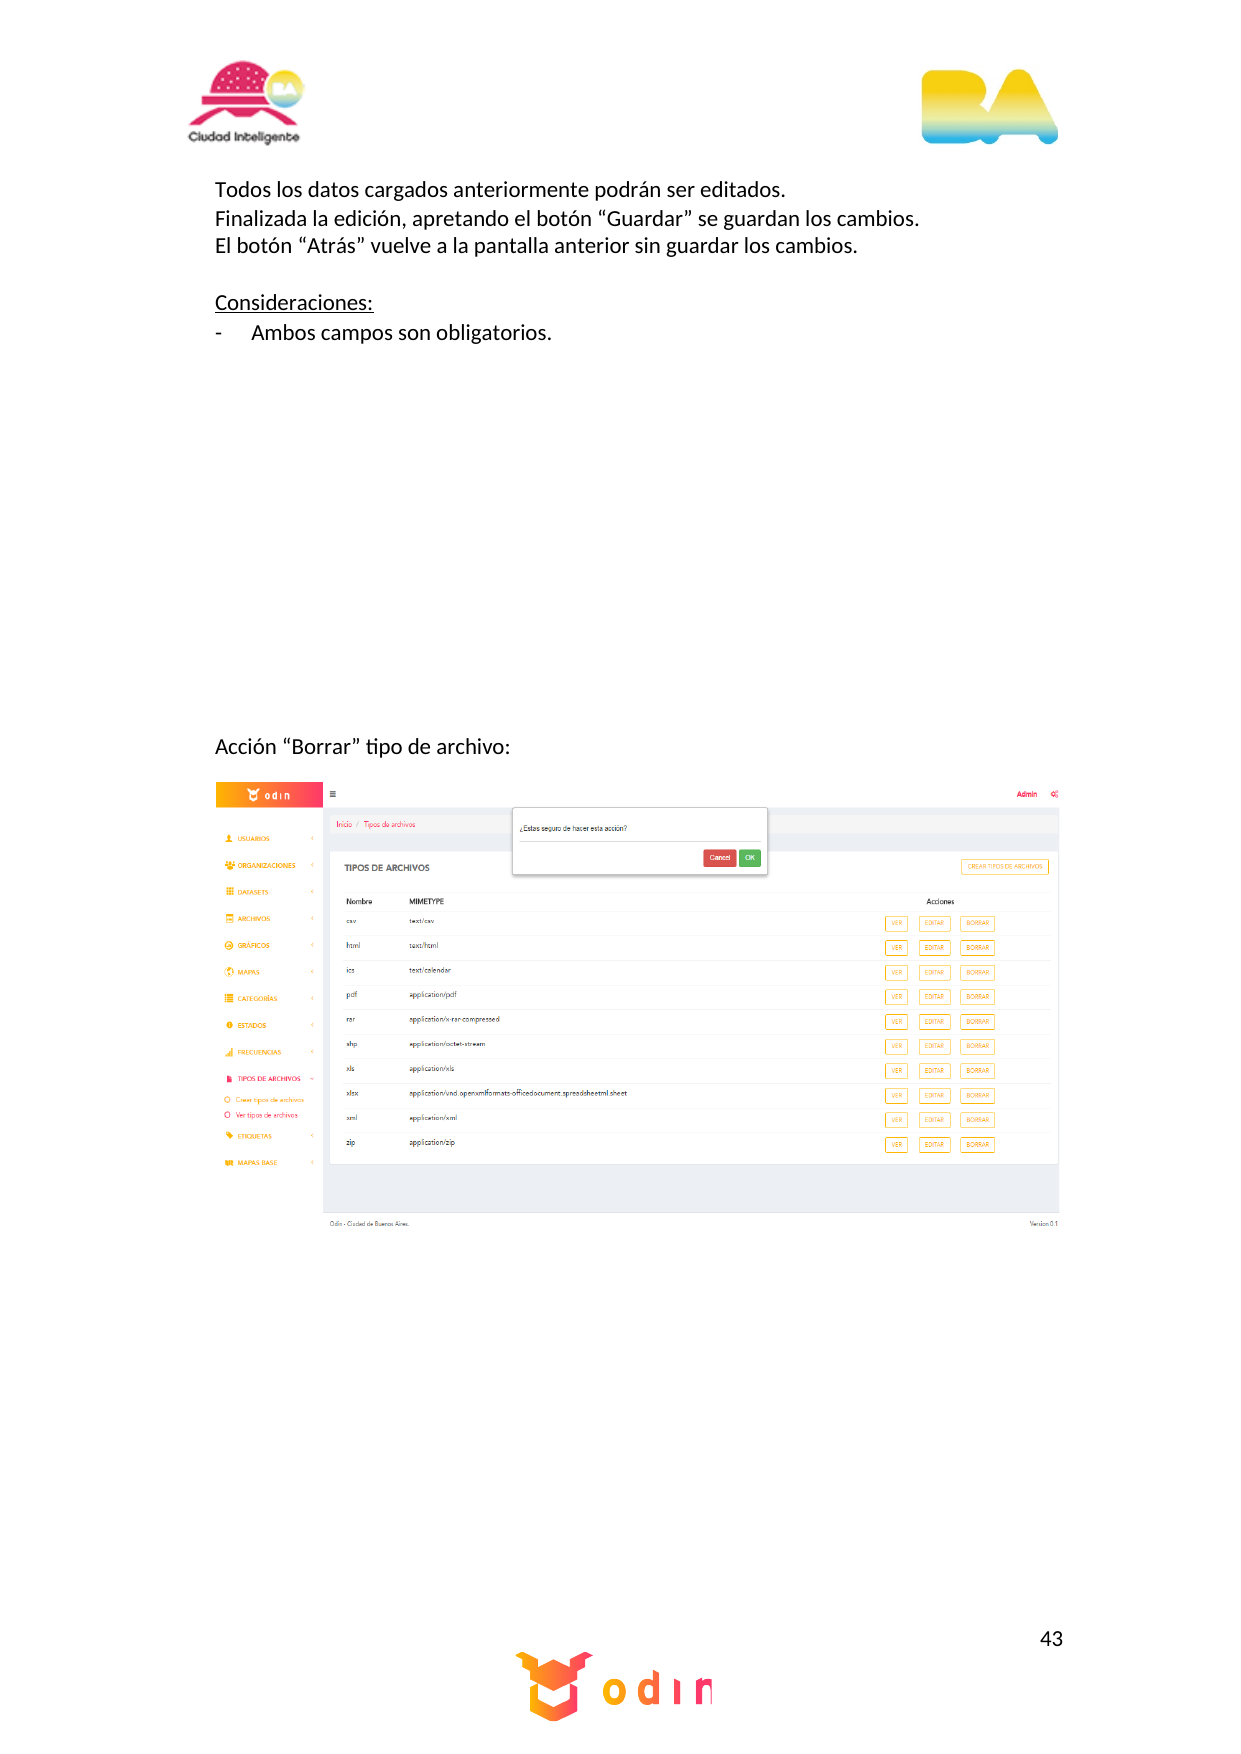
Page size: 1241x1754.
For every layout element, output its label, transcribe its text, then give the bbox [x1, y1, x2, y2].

picture [215, 782, 1059, 1233]
picture [917, 65, 1058, 144]
text Finalizada la edición, apretando el botón “Guardar” se guardan los cambios. El botón “Atrás” vuelve a la pantalla anterior sin guardar los cambios. [215, 204, 1063, 288]
picture [514, 1652, 712, 1721]
text Consideraciones: - Ambos campos son obligatorios. [215, 288, 1063, 346]
text Acción “Borrar” tipo de archivo: [177, 732, 1063, 760]
picture [177, 45, 326, 162]
text Todos los datos cargados anteriormente podrán ser editados. [215, 148, 1063, 204]
